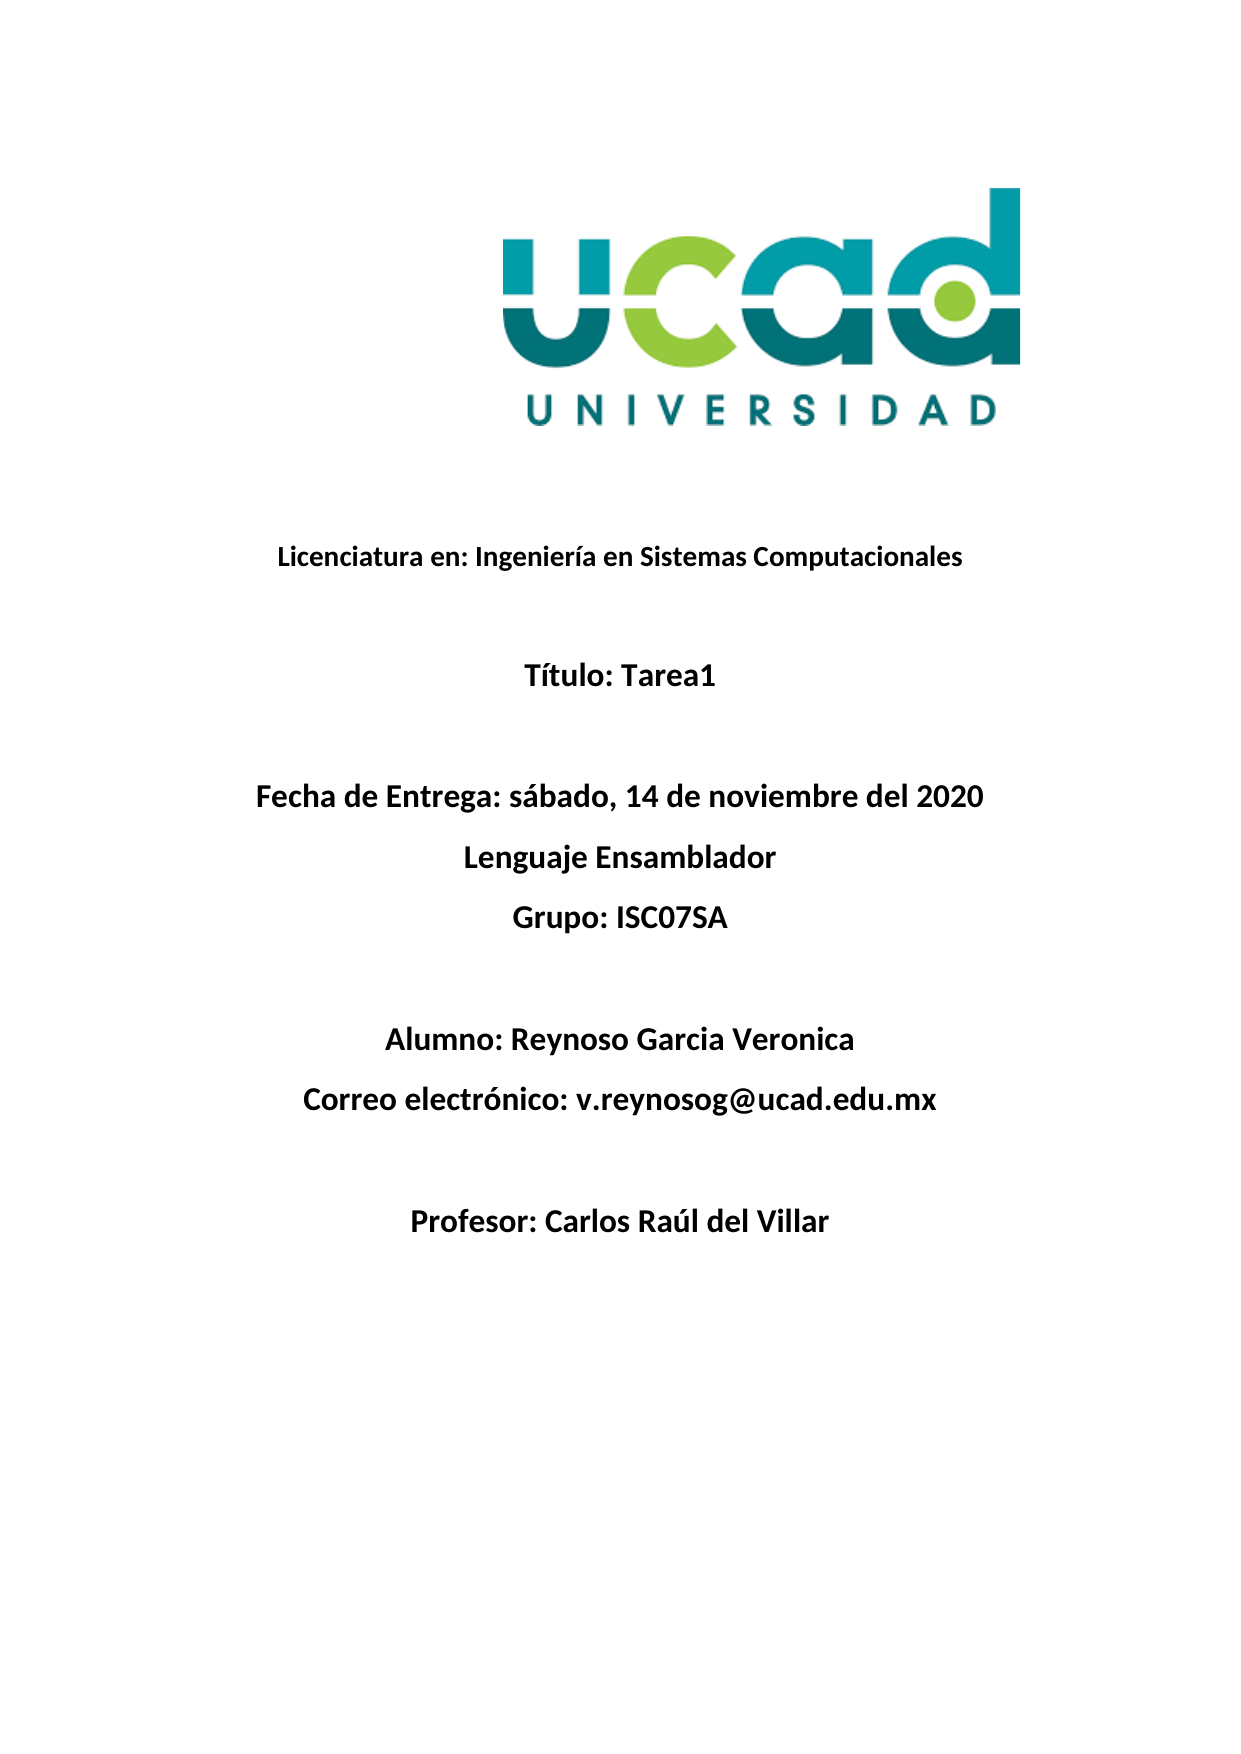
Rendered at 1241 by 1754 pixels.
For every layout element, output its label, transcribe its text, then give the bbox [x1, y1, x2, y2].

text Título: Tarea1 [177, 654, 1063, 695]
text Alumno: Reynoso Garcia Veronica [177, 1018, 1063, 1058]
text Profesor: Carlos Raúl del Villar [177, 1200, 1063, 1240]
text Lenguaje Ensamblador [177, 836, 1063, 877]
picture [503, 188, 1021, 426]
text Correo electrónico: v.reynosog@ucad.edu.mx [177, 1078, 1063, 1119]
text Grupo: ISC07SA [177, 897, 1063, 937]
text Fecha de Entrega: sábado, 14 de noviembre del 2020 [177, 775, 1063, 816]
text Licenciatura en: Ingeniería en Sistemas Computacionales [177, 538, 1063, 574]
